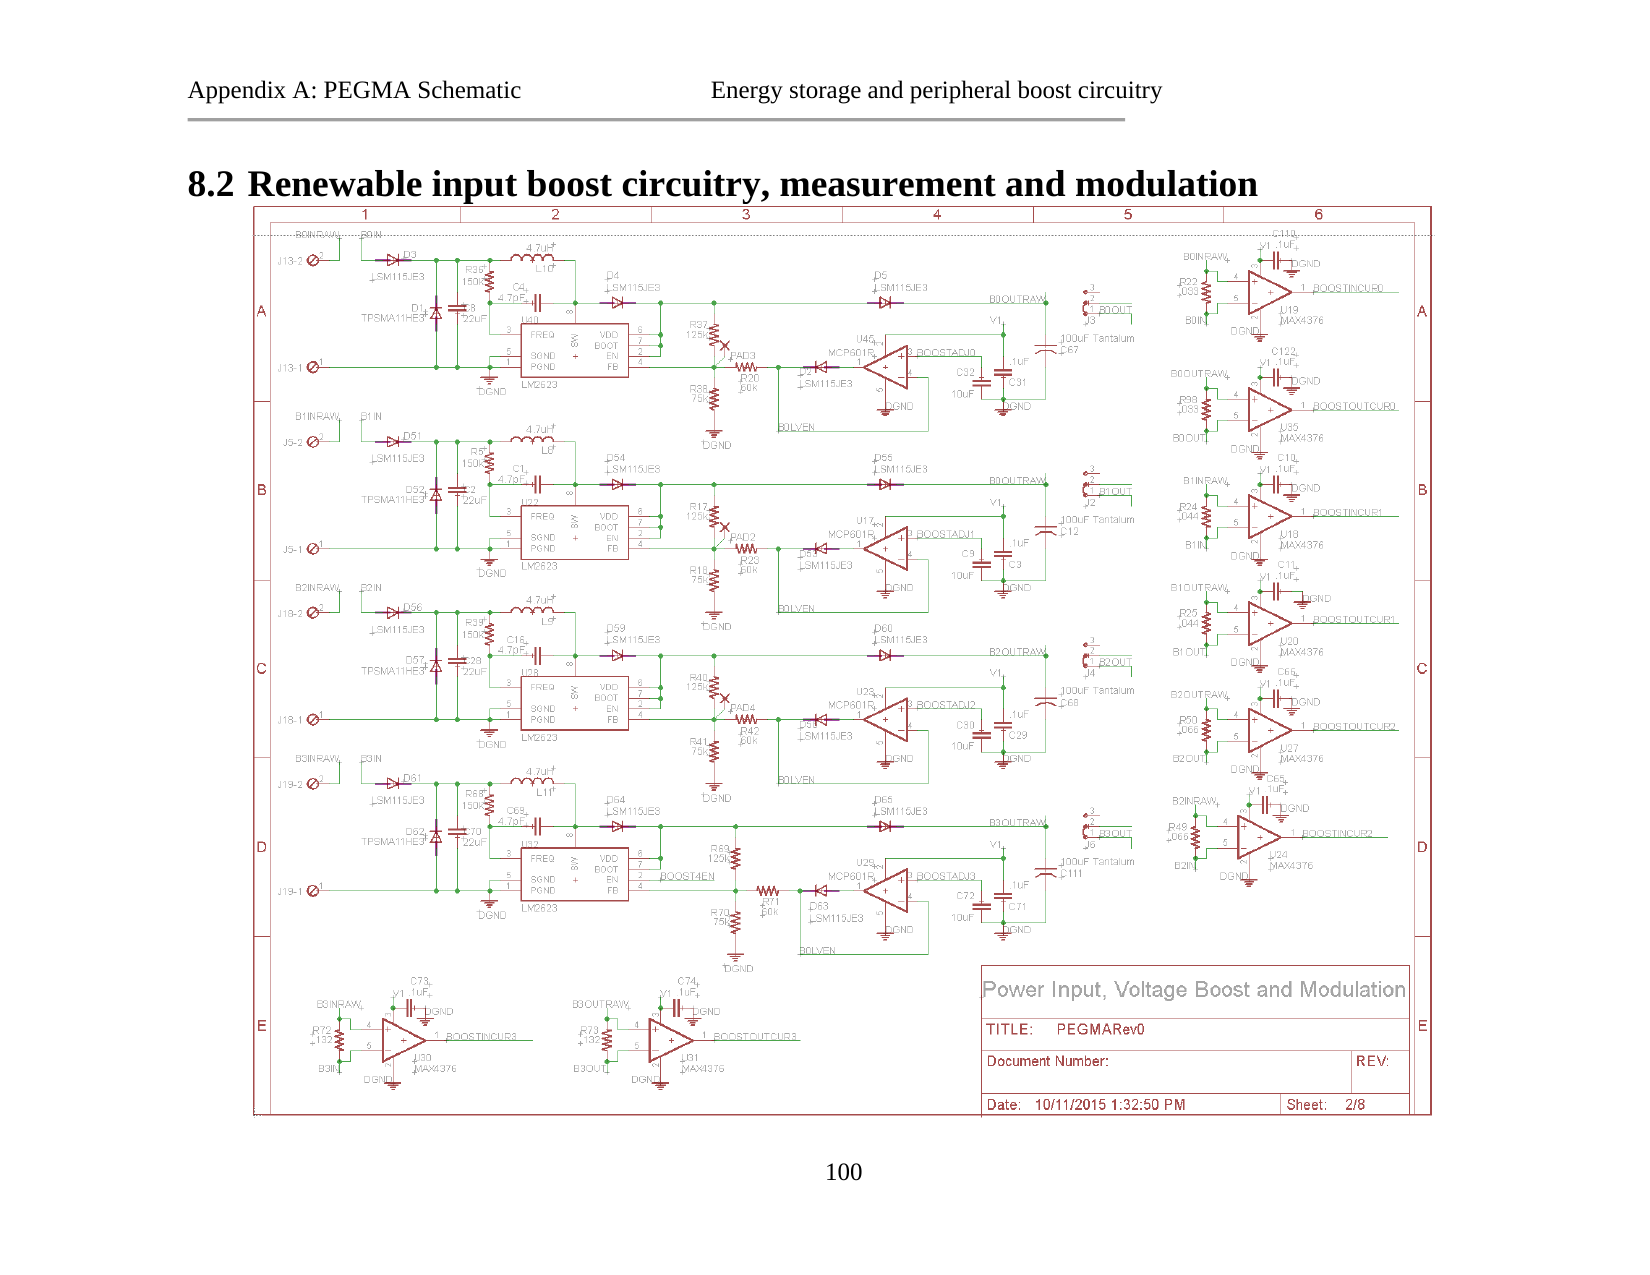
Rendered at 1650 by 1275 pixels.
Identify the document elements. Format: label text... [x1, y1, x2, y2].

picture [252, 204, 1435, 1118]
subtitle Renewable input boost circuitry, measurement and modulation [187, 161, 1500, 204]
